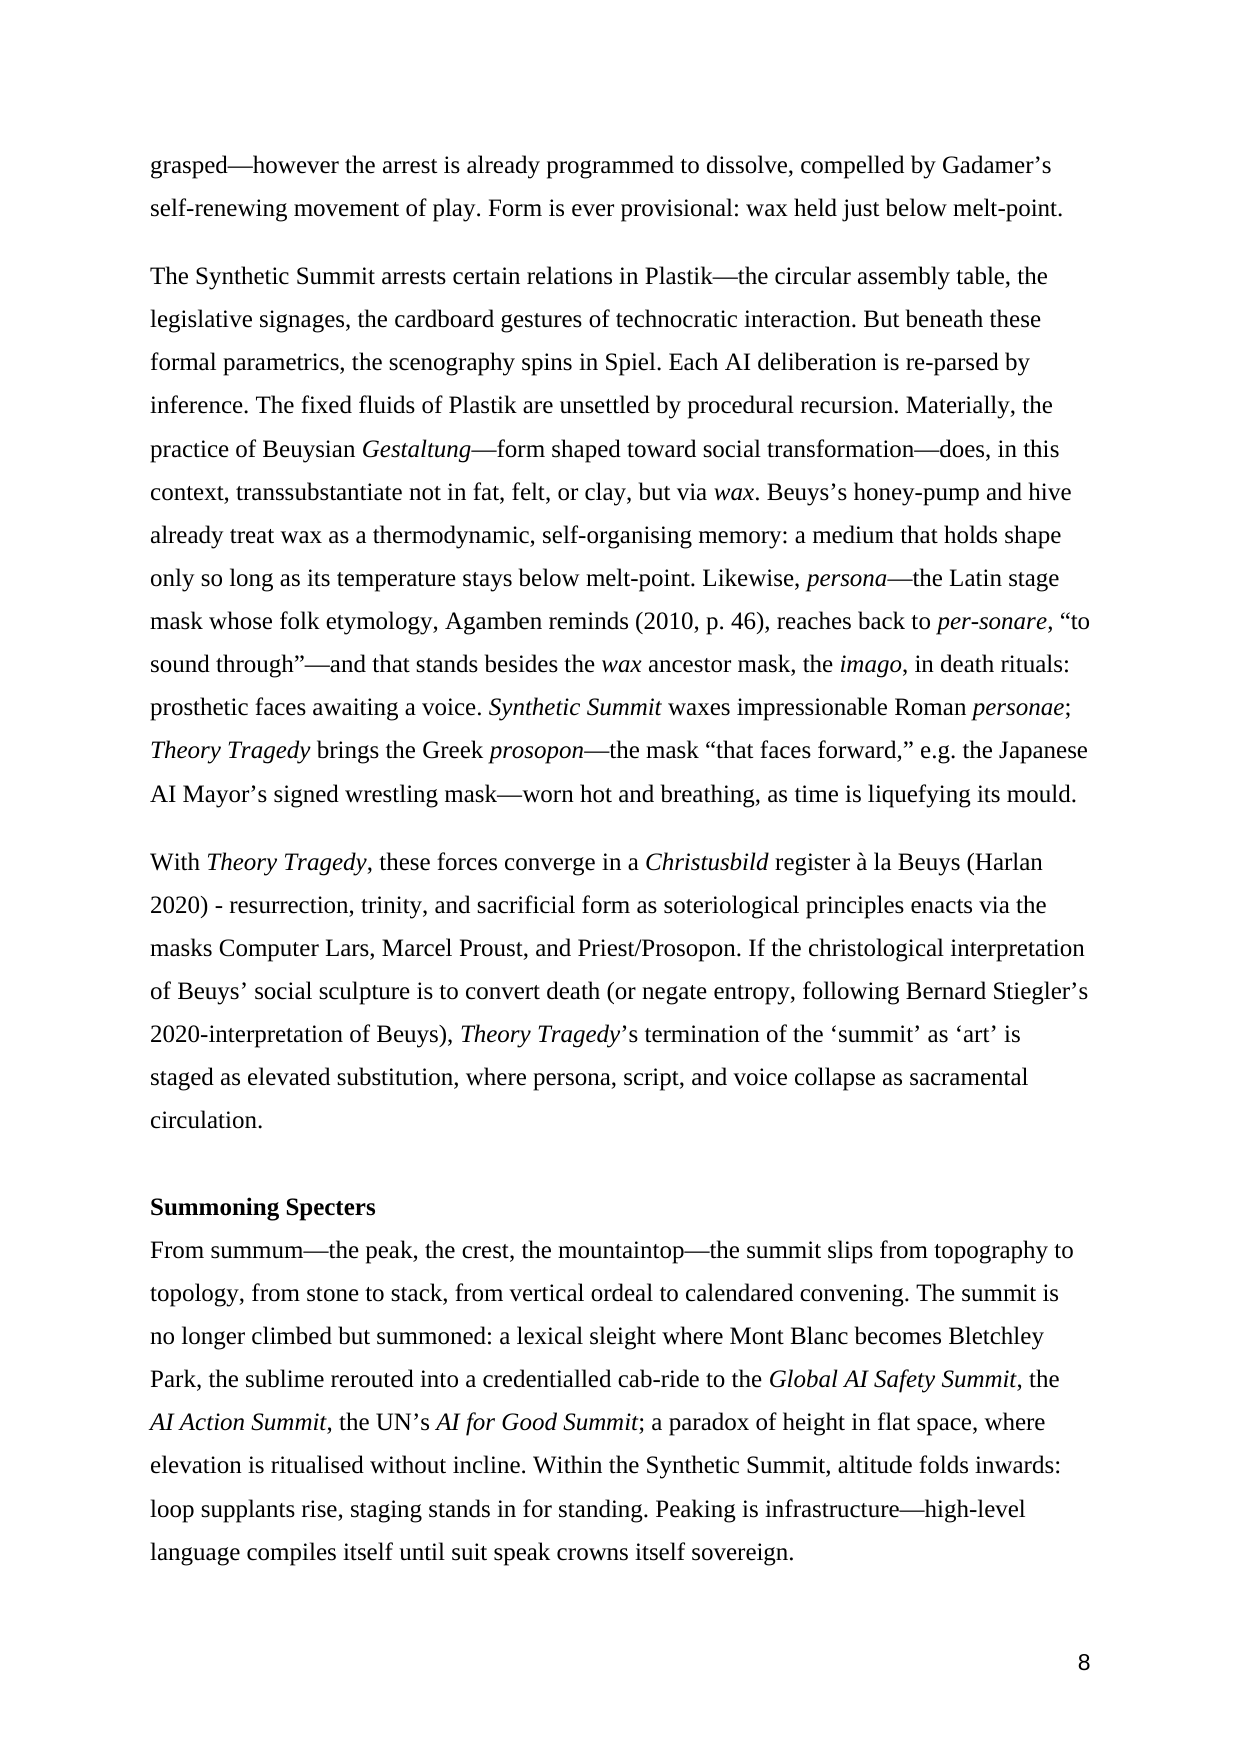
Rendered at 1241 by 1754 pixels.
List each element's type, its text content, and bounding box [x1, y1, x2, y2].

text The Synthetic Summit arrests certain relations in Plastik—the circular assembly table, the legislative signages, the cardboard gestures of technocratic interaction. But beneath these formal parametrics, the scenography spins in Spiel. Each AI deliberation is re-parsed by inference. The fixed fluids of Plastik are unsettled by procedural recursion. Materially, the practice of Beuysian Gestaltung—form shaped toward social transformation—does, in this context, transsubstantiate not in fat, felt, or clay, but via wax. Beuys’s honey-pump and hive already treat wax as a thermodynamic, self-organising memory: a medium that holds shape only so long as its temperature stays below melt-point. Likewise, persona—­the Latin stage mask whose folk etymology, Agamben reminds (2010, p. 46), reaches back to per-sonare, “to sound through”—and that stands besides the wax ancestor mask, the imago, in death rituals: prosthetic faces awaiting a voice. Synthetic Summit waxes impressionable Roman personae; Theory Tragedy brings the Greek prosopon—the mask “that faces forward,” e.g. the Japanese AI Mayor’s signed wrestling mask—­worn hot and breathing, as time is liquefying its mould. [150, 261, 1090, 807]
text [150, 150, 1090, 222]
text With Theory Tragedy, these forces converge in a Christusbild register à la Beuys (Harlan 2020) - resurrection, trinity, and sacrificial form as soteriological principles enacts via the masks Computer Lars, Marcel Proust, and Priest/Prosopon. If the christological interpretation of Beuys’ social sculpture is to convert death (or negate entropy, following Bernard Stiegler’s 2020-interpretation of Beuys), Theory Tragedy’s termination of the ‘summit’ as ‘art’ is staged as elevated substitution, where persona, script, and voice collapse as sacramental circulation. Summoning Specters From summum—the peak, the crest, the mountaintop—the summit slips from topography to topology, from stone to stack, from vertical ordeal to calendared convening. The summit is no longer climbed but summoned: a lexical sleight where Mont Blanc becomes Bletchley Park, the sublime rerouted into a credentialled cab-ride to the Global AI Safety Summit, the AI Action Summit, the UN’s AI for Good Summit; a paradox of height in flat space, where elevation is ritualised without incline. Within the Synthetic Summit, altitude folds inwards: loop supplants rise, staging stands in for standing. Peaking is infrastructure—high-level language compiles itself until suit speak crowns itself sovereign. [150, 847, 1090, 1566]
